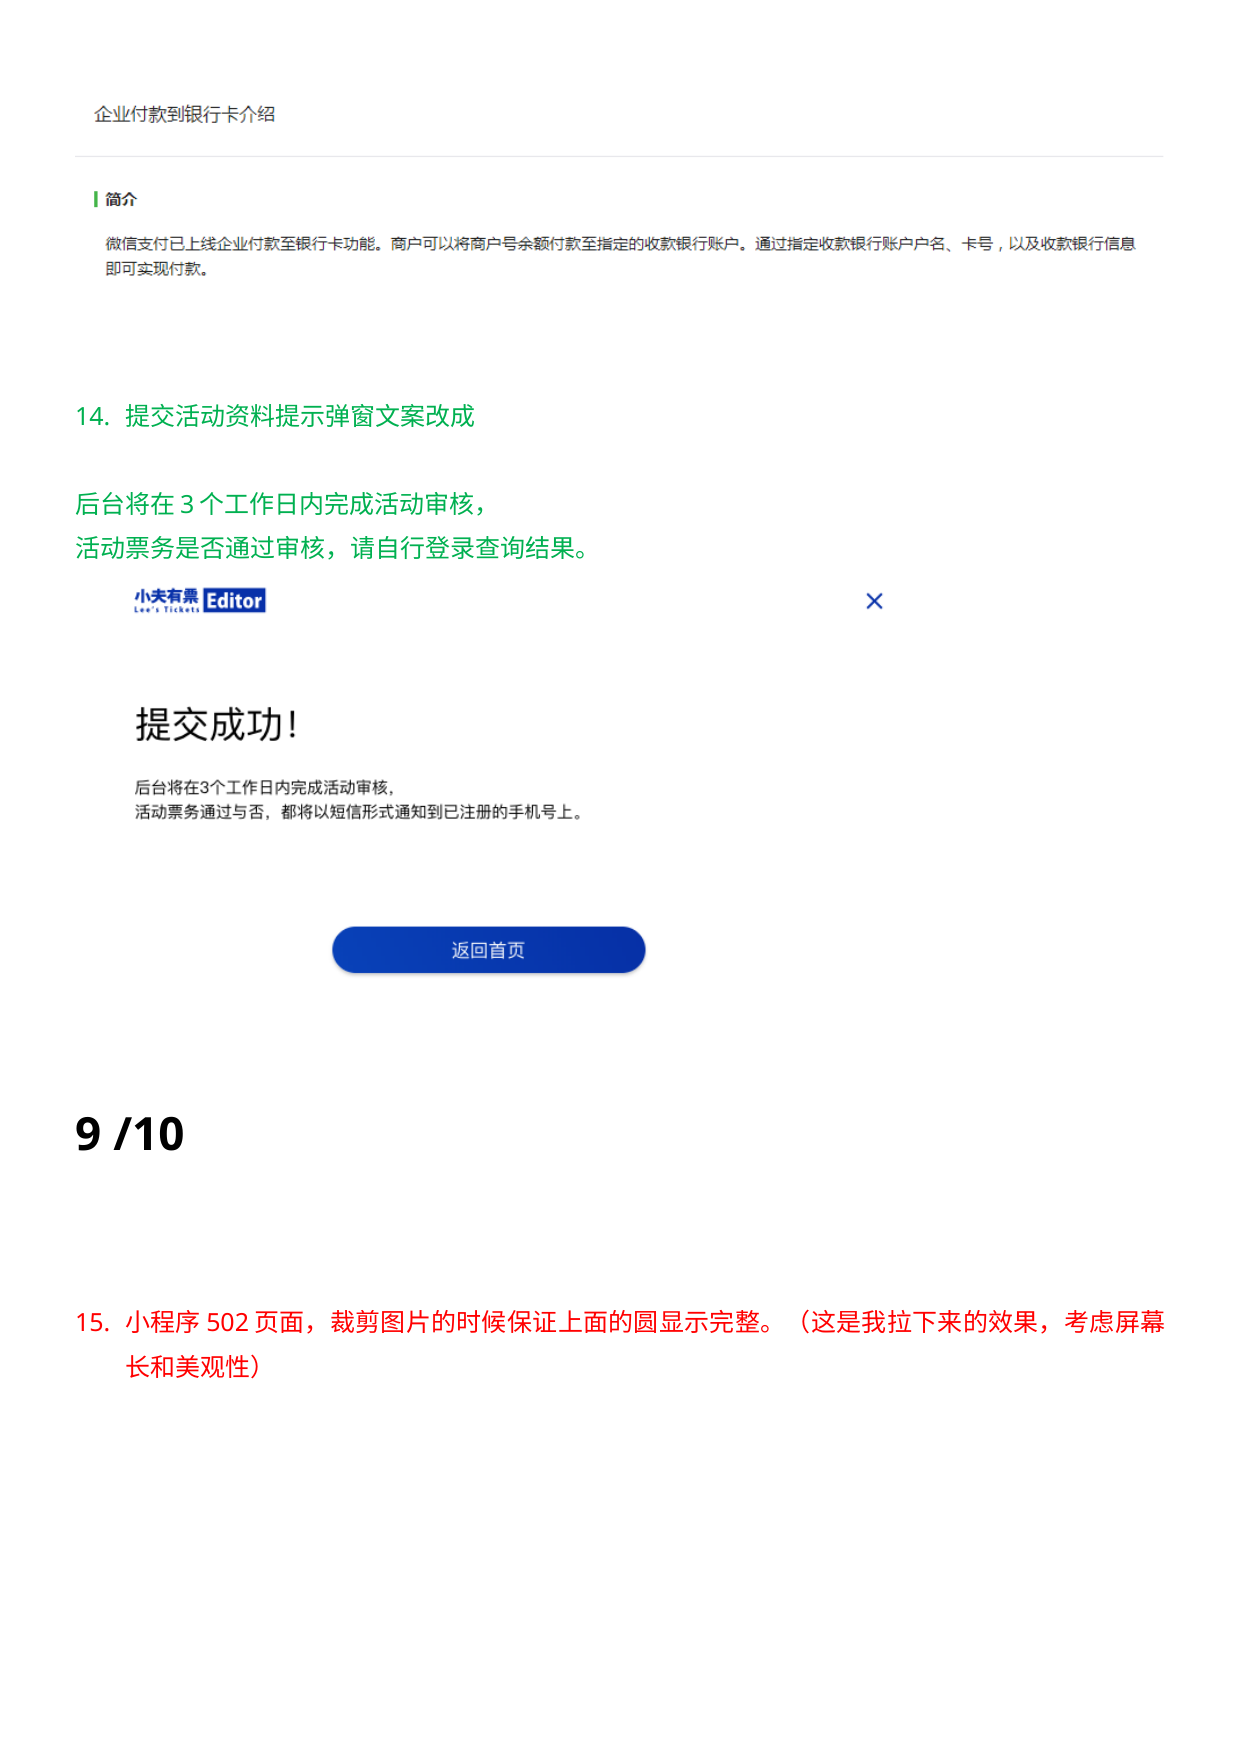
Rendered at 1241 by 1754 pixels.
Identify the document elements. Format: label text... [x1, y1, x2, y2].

text 后台将在3个工作日内完成活动审核， [75, 480, 1165, 524]
list 小程序502页面，裁剪图片的时候保证上面的圆显示完整。（这是我拉下来的效果，考虑屏幕长和美观性） [75, 1299, 1165, 1387]
subtitle 9 /10 [75, 1089, 1165, 1177]
picture [75, 83, 1164, 320]
text 活动票务是否通过审核，请自行登录查询结果。 [75, 524, 1165, 568]
picture [75, 568, 910, 994]
list 提交活动资料提示弹窗文案改成 [75, 392, 1165, 436]
